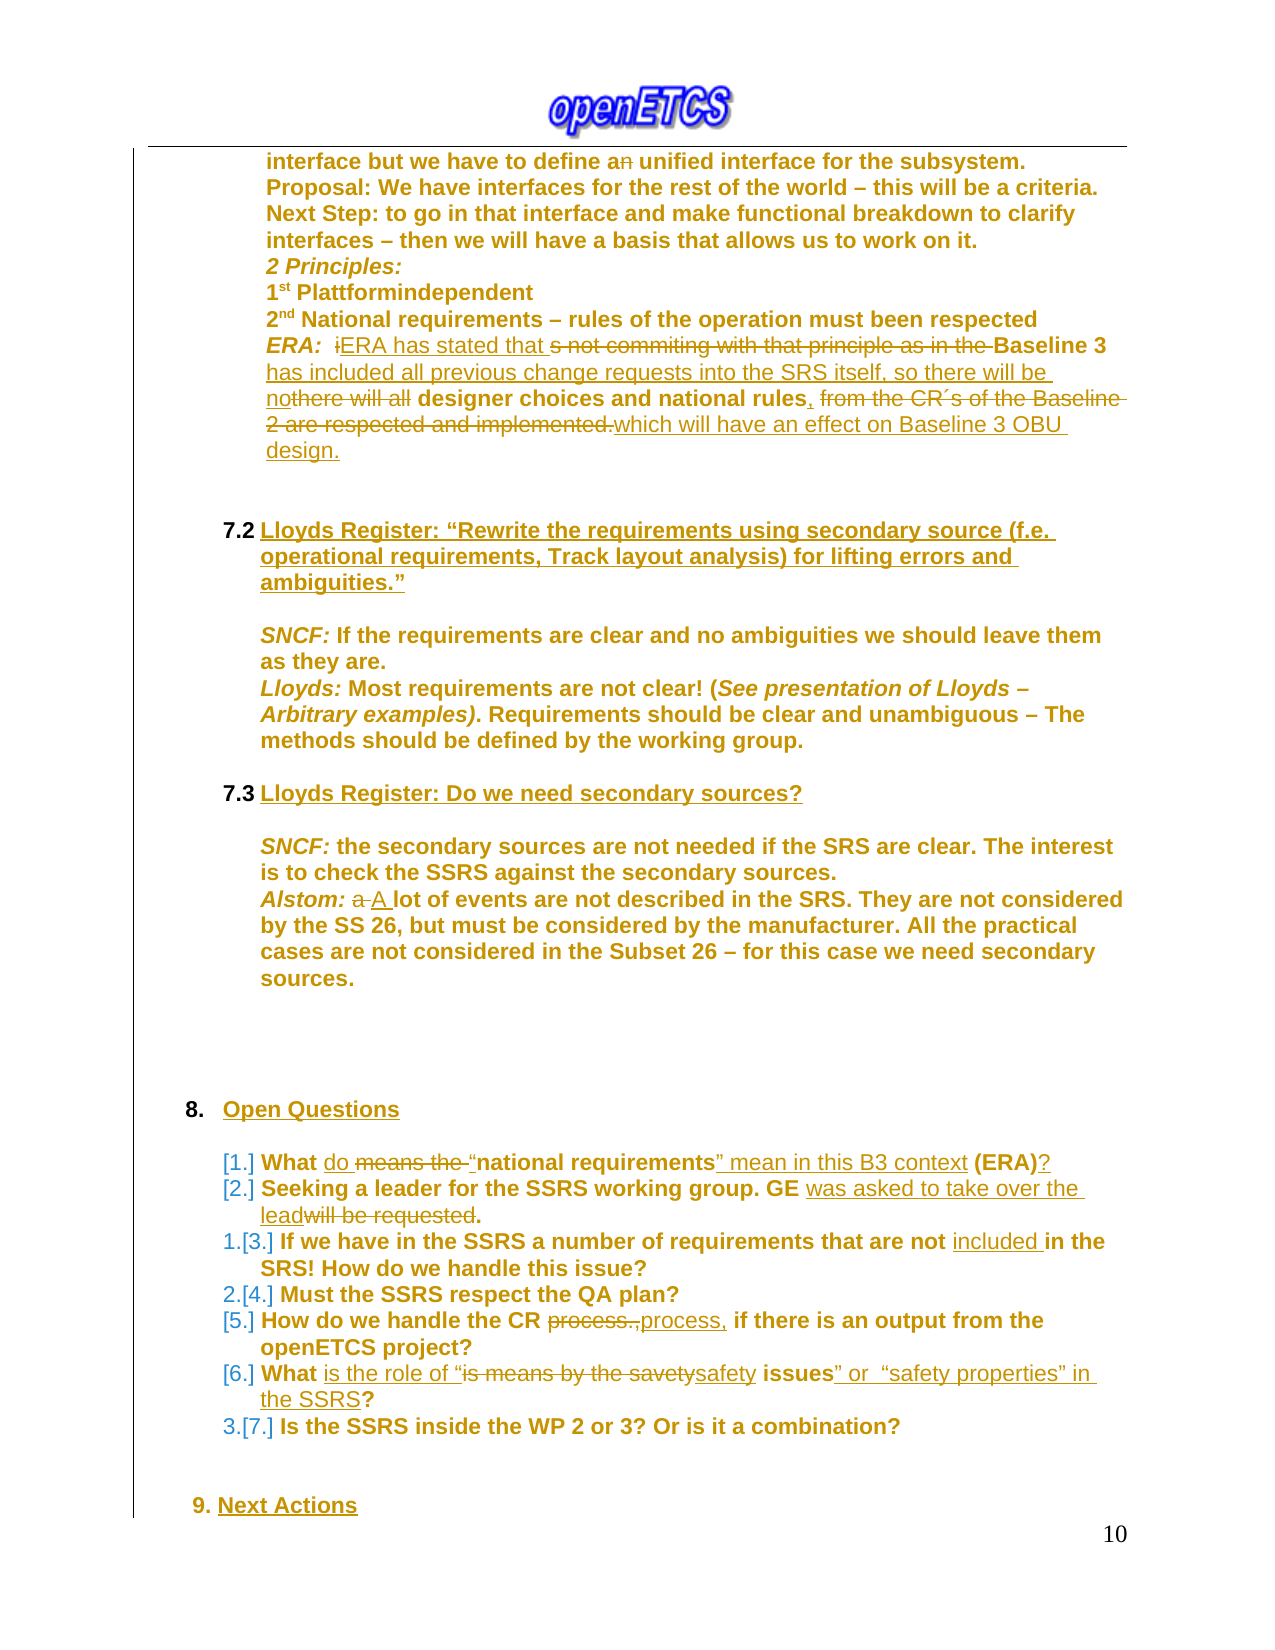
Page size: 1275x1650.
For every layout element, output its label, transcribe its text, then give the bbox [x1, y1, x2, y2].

list SNCF: the secondary sources are not needed if the SRS are clear. The interest is to check the SSRS against the secondary sources. [260, 833, 1127, 886]
picture [539, 73, 736, 144]
list Lloyds Register: Do we need secondary sources? [223, 780, 1127, 806]
list What national requirements (ERA) [223, 1149, 1127, 1175]
list Alstom: lot of events are not described in the SRS. They are not considered by the SS 26, but must be considered by the manufacturer. All the practical cases are not considered in the Subset 26 – for this case we need secondary sources. [260, 886, 1127, 991]
list SNCF: If the requirements are clear and no ambiguities we should leave them as they are. [260, 622, 1127, 675]
list Lloyds Register: Rewrite the requirements using secondary source (f.e. operational requirements, Track layout analysis) for lifting errors and ambiguities. [223, 517, 1127, 596]
list Is the SSRS inside the WP 2 or 3? Or is it a combination? [223, 1413, 1127, 1439]
text 9. Next Actions [192, 1492, 1127, 1518]
list How do we handle the CR if there is an output from the openETCS project? [223, 1307, 1127, 1360]
text 2 Principles: [266, 253, 1127, 279]
list Open Questions [185, 1096, 1127, 1123]
text 2nd National requirements – rules of the operation must been respected [266, 306, 1127, 332]
text 1st Plattformindependent [266, 279, 1127, 306]
text ERA: Baseline 3 designer choices and national rules [266, 332, 1127, 464]
list What issues? [223, 1360, 1127, 1413]
list Seeking a leader for the SSRS working group. GE . [223, 1175, 1127, 1228]
list If we have in the SSRS a number of requirements that are not in the SRS! How do we handle this issue? [223, 1228, 1127, 1281]
list Must the SSRS respect the QA plan? [223, 1281, 1127, 1307]
list Lloyds: Most requirements are not clear! (See presentation of Lloyds – Arbitrary examples). Requirements should be clear and unambiguous – The methods should be defined by the working group. [260, 675, 1127, 754]
